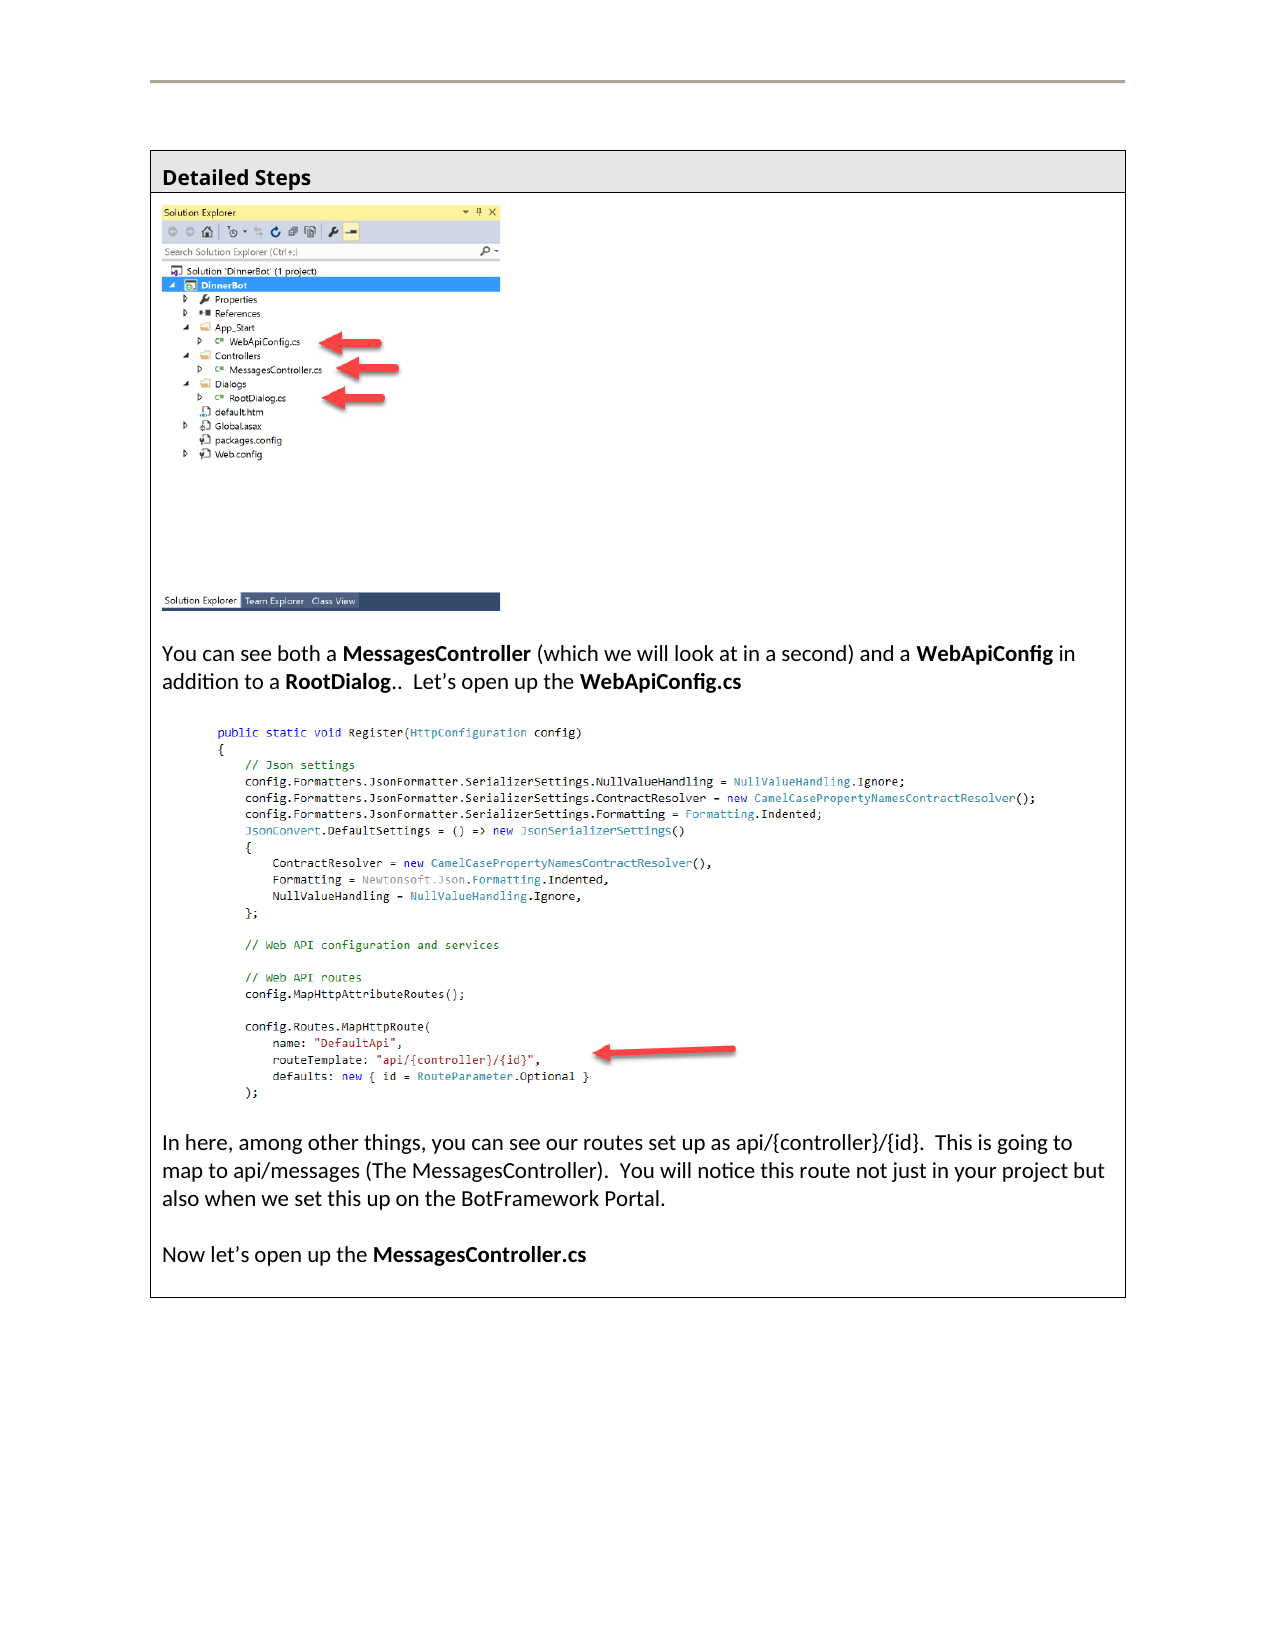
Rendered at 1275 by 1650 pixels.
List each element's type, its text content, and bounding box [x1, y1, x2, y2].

picture [161, 723, 1114, 1100]
picture [161, 205, 501, 611]
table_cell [151, 193, 1125, 1297]
table_header Detailed Steps [151, 151, 1125, 192]
